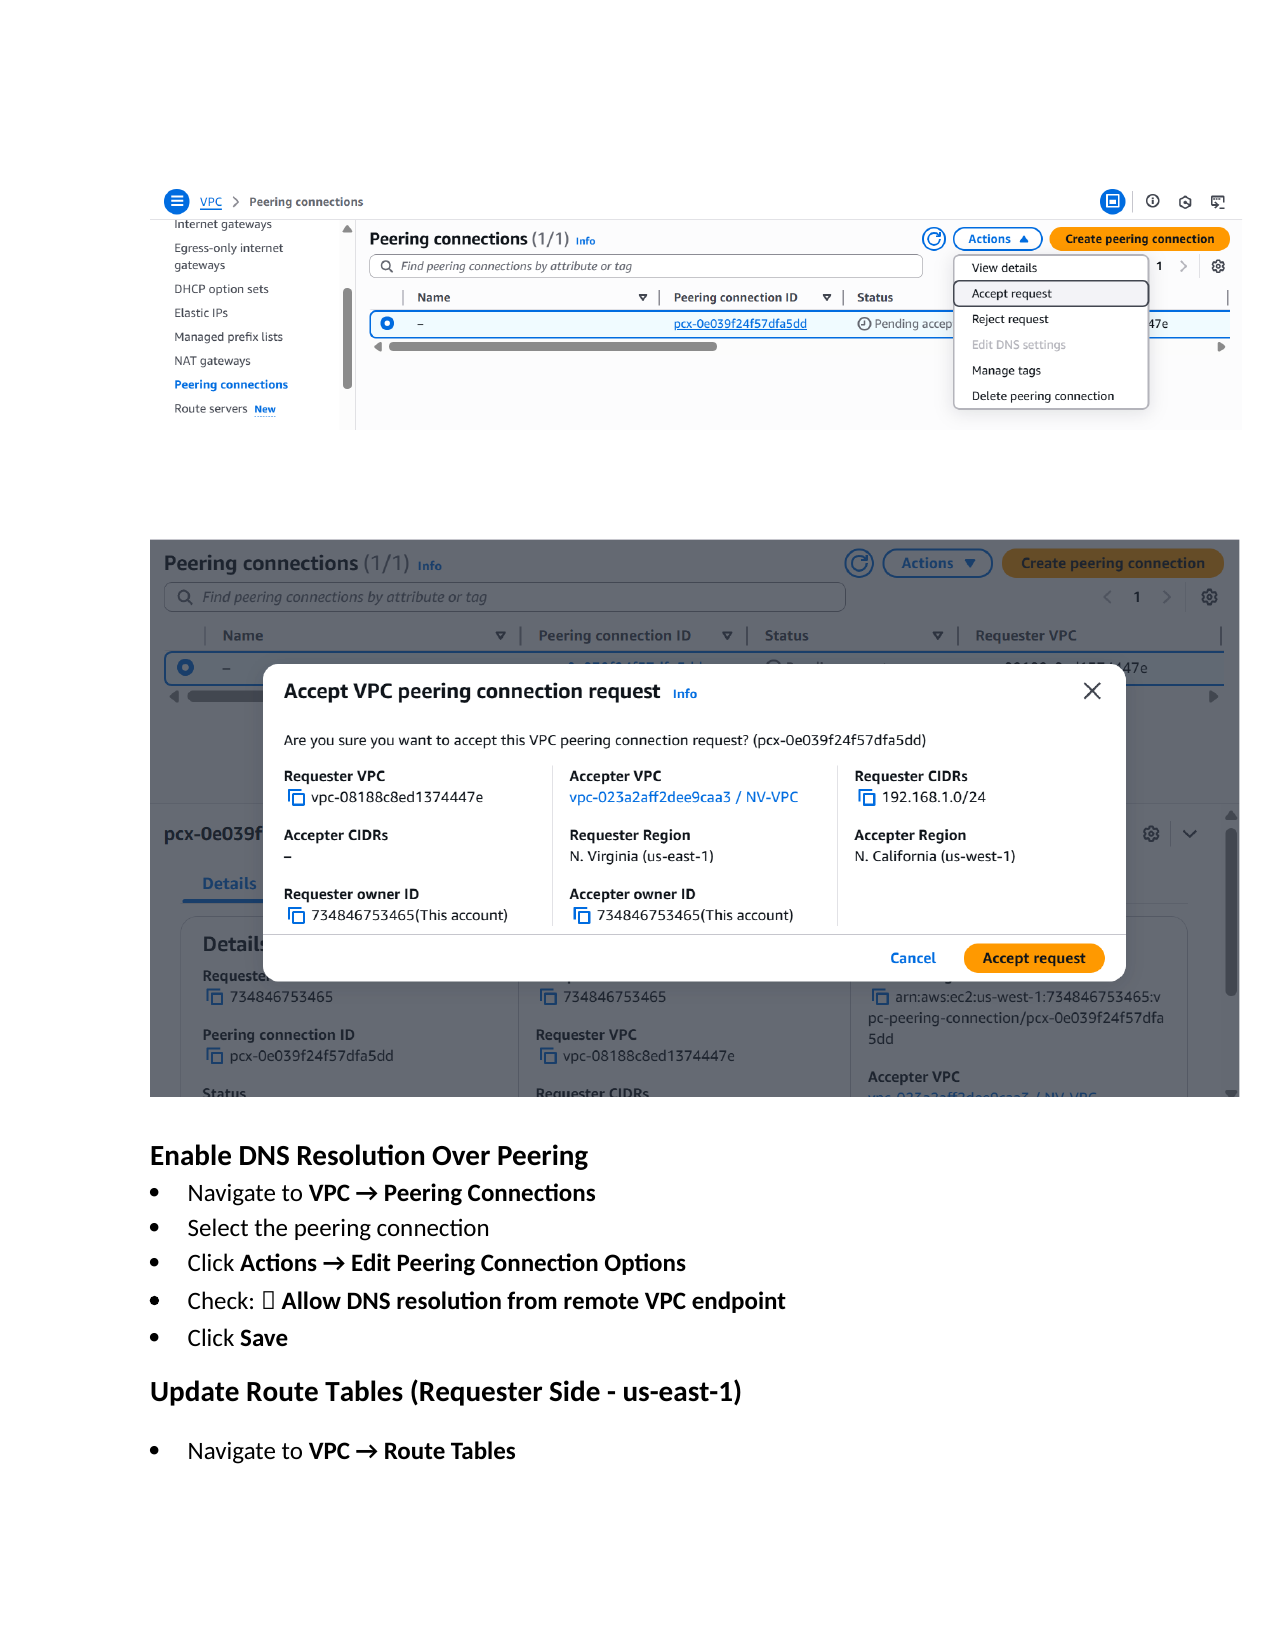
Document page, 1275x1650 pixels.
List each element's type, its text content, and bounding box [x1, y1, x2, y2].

list Select the peering connection [150, 1212, 1125, 1243]
picture [150, 539, 1240, 1097]
list Check: ✅ Allow DNS resolution from remote VPC endpoint [150, 1282, 1125, 1317]
list Click Actions → Edit Peering Connection Options [150, 1247, 1125, 1278]
list Navigate to VPC → Peering Connections [150, 1177, 1125, 1208]
list Click Save [150, 1322, 1125, 1352]
list Navigate to VPC → Route Tables [150, 1435, 1125, 1466]
picture [150, 185, 1243, 430]
list Enable DNS Resolution Over Peering [150, 1137, 1125, 1172]
text Update Route Tables (Requester Side - us-east-1) [150, 1373, 1125, 1409]
